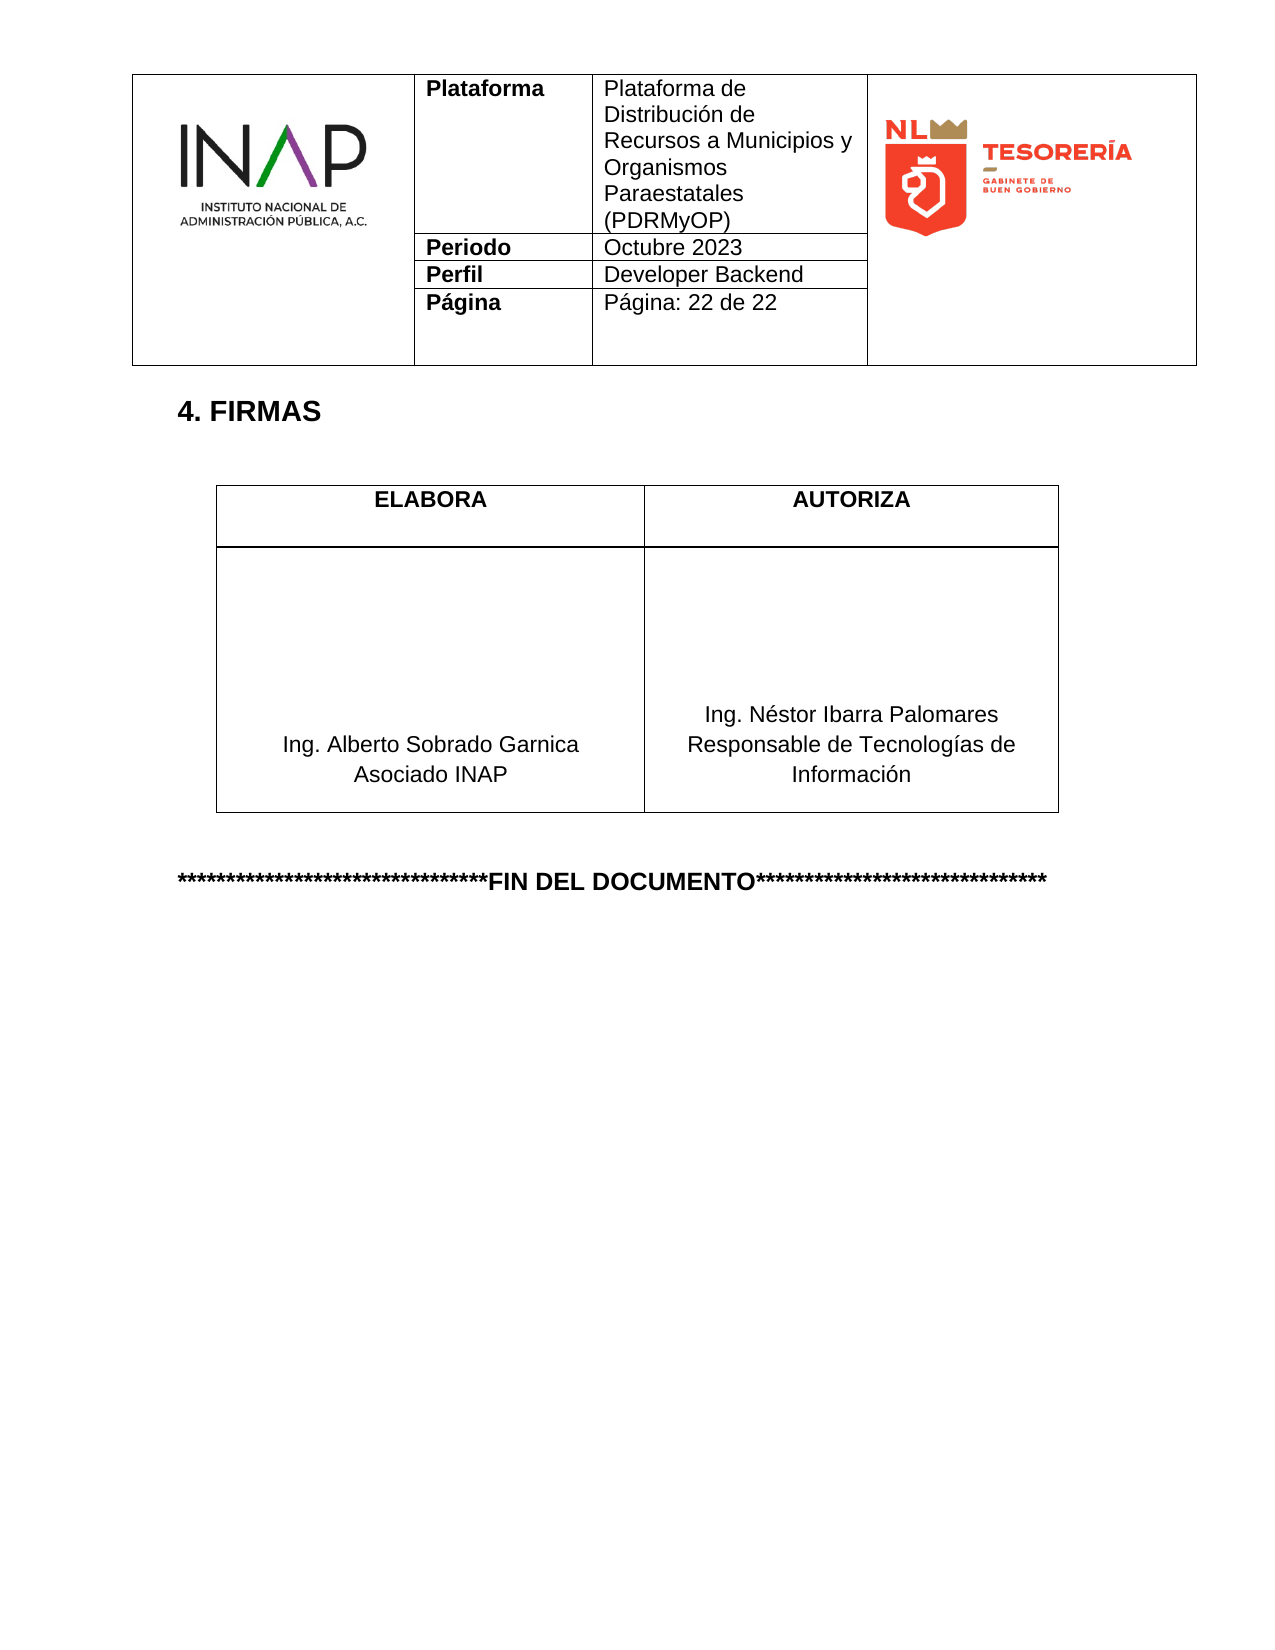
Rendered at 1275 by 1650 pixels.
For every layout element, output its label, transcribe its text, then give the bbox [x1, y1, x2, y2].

picture [878, 117, 1135, 237]
table_cell Ing. Alberto Sobrado Garnica Asociado INAP [217, 548, 644, 812]
subtitle 4. FIRMAS [177, 393, 1098, 427]
table_header ELABORA [217, 486, 644, 546]
picture [143, 107, 400, 242]
table_cell Ing. Néstor Ibarra Palomares Responsable de Tecnologías de Información [645, 548, 1058, 812]
table_header AUTORIZA [645, 486, 1058, 546]
text ********************************FIN DEL DOCUMENTO****************************** [177, 867, 1098, 896]
